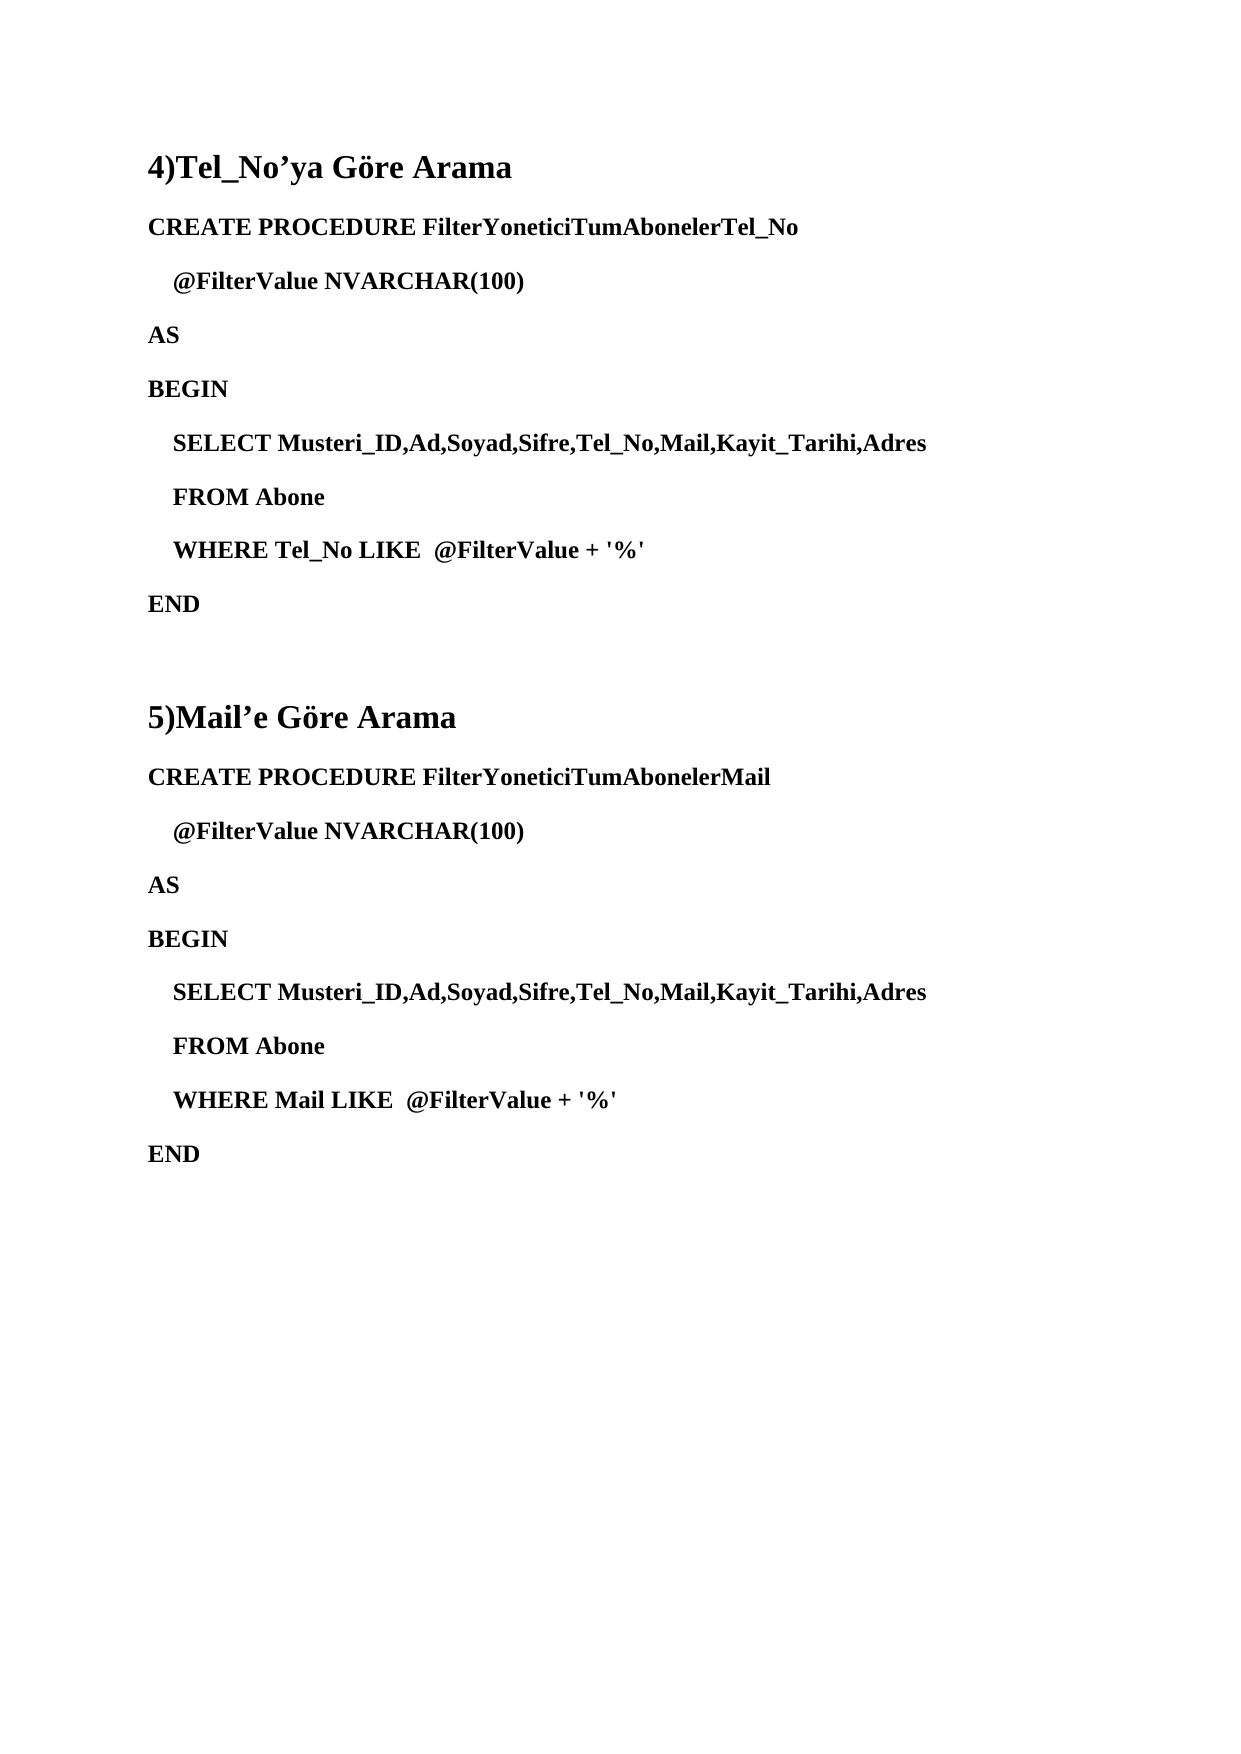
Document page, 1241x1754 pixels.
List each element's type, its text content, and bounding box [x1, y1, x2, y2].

text @FilterValue NVARCHAR(100) [148, 816, 1093, 845]
text END [148, 589, 1093, 618]
text AS [148, 870, 1093, 898]
text SELECT Musteri_ID,Ad,Soyad,Sifre,Tel_No,Mail,Kayit_Tarihi,Adres [148, 428, 1093, 457]
text FROM Abone [148, 1031, 1093, 1060]
text SELECT Musteri_ID,Ad,Soyad,Sifre,Tel_No,Mail,Kayit_Tarihi,Adres [148, 977, 1093, 1006]
text CREATE PROCEDURE FilterYoneticiTumAbonelerTel_No [148, 212, 1093, 241]
text BEGIN [148, 924, 1093, 952]
text BEGIN [148, 374, 1093, 403]
text CREATE PROCEDURE FilterYoneticiTumAbonelerMail [148, 762, 1093, 791]
text WHERE Tel_No LIKE @FilterValue + '%' [148, 536, 1093, 564]
text 4)Tel_No’ya Göre Arama [148, 148, 1093, 186]
text END [148, 1139, 1093, 1168]
text @FilterValue NVARCHAR(100) [148, 266, 1093, 295]
text AS [148, 320, 1093, 349]
text FROM Abone [148, 482, 1093, 511]
text WHERE Mail LIKE @FilterValue + '%' [148, 1085, 1093, 1114]
text 5)Mail’e Göre Arama [148, 697, 1093, 736]
